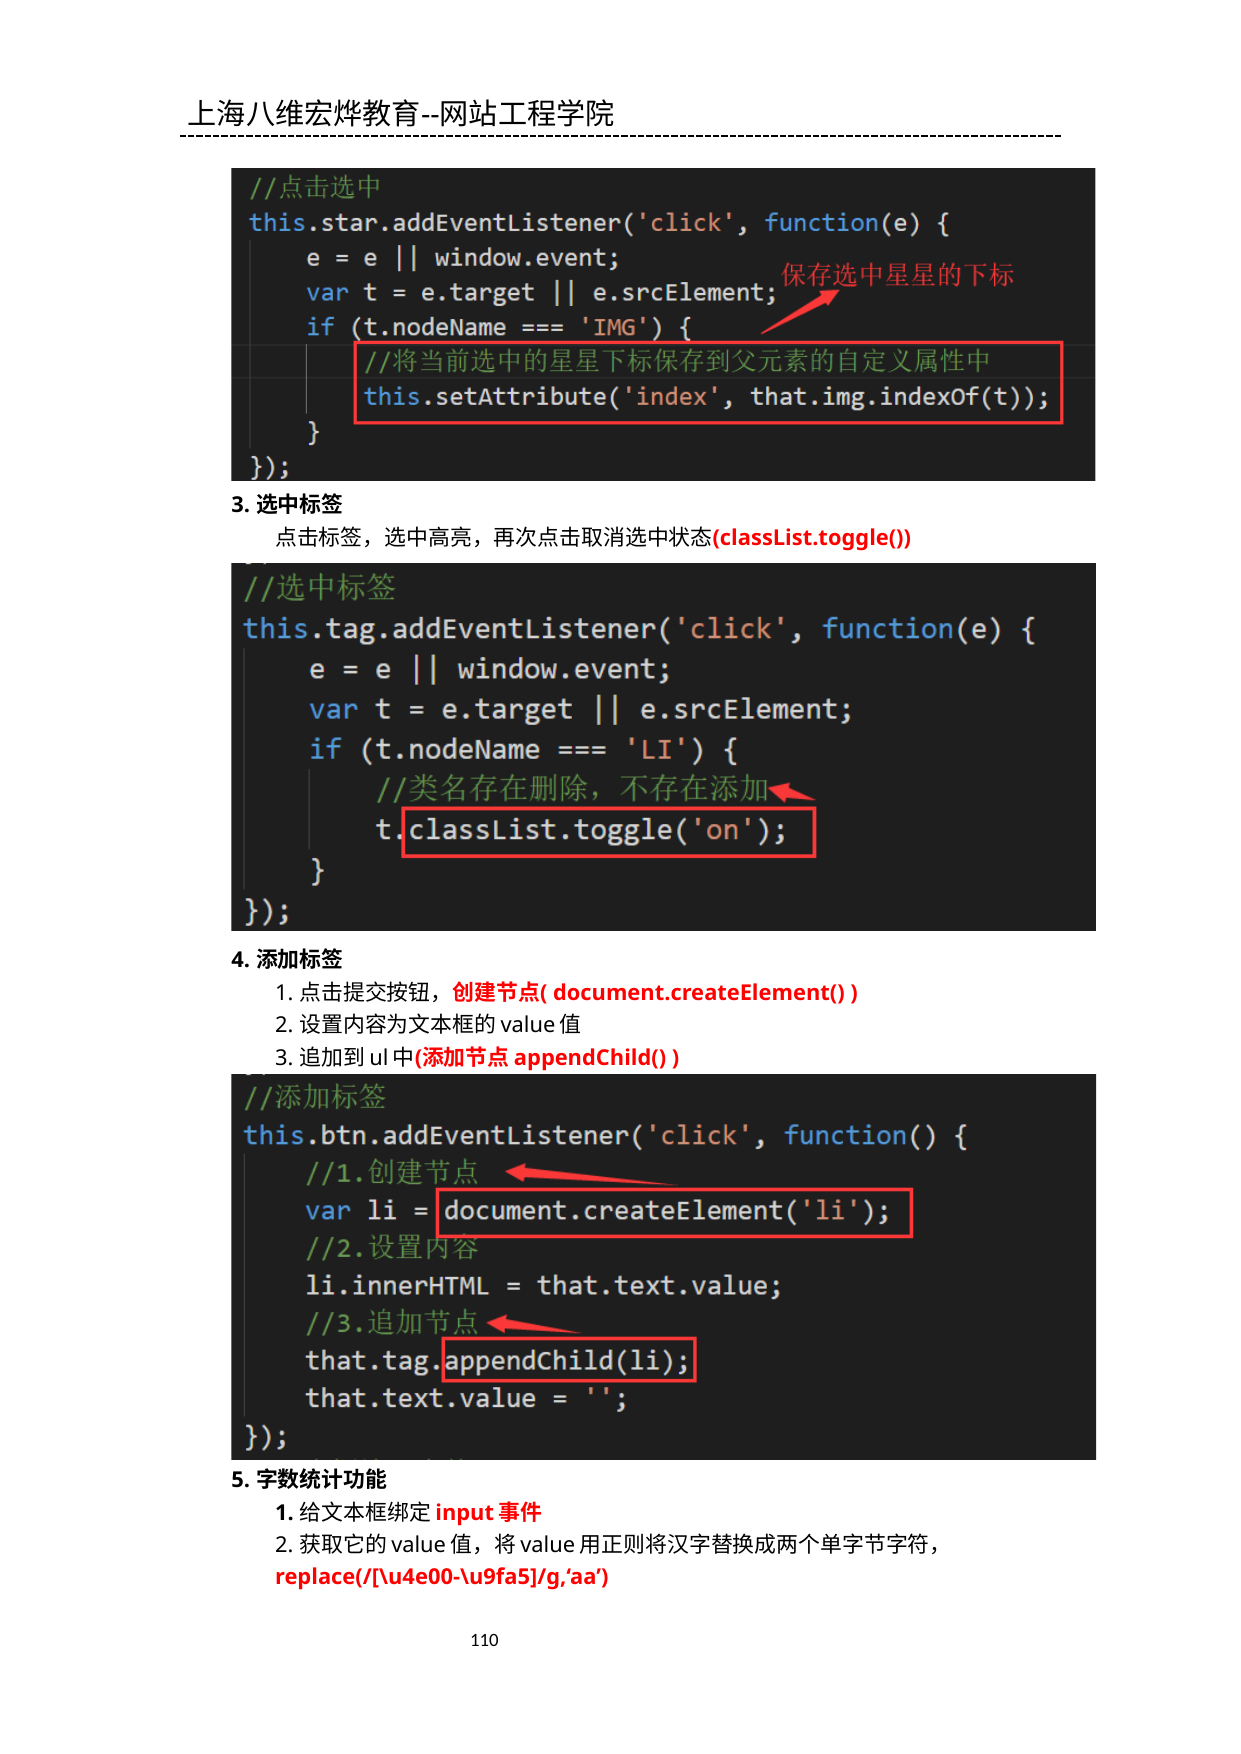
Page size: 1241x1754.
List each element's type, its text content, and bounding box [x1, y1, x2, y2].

picture [231, 168, 1096, 481]
list 给文本框绑定input事件 [275, 1494, 1053, 1527]
list 点击提交按钮，创建节点( document.createElement() ) [275, 974, 1053, 1007]
list 添加标签 [187, 942, 1053, 974]
list 选中标签 [187, 487, 1053, 519]
list 5. 字数统计功能 [231, 1462, 1053, 1494]
list 获取它的value值，将value用正则将汉字替换成两个单字节字符，replace(/[\u4e00-\u9fa5]/g,‘aa’) [275, 1527, 1053, 1592]
picture [231, 1074, 1097, 1460]
picture [231, 563, 1096, 931]
list 设置内容为文本框的value值 [275, 1007, 1053, 1039]
list 追加到ul中(添加节点appendChild() ) [275, 1039, 1053, 1072]
list 点击标签，选中高亮，再次点击取消选中状态(classList.toggle()) [275, 519, 1053, 552]
